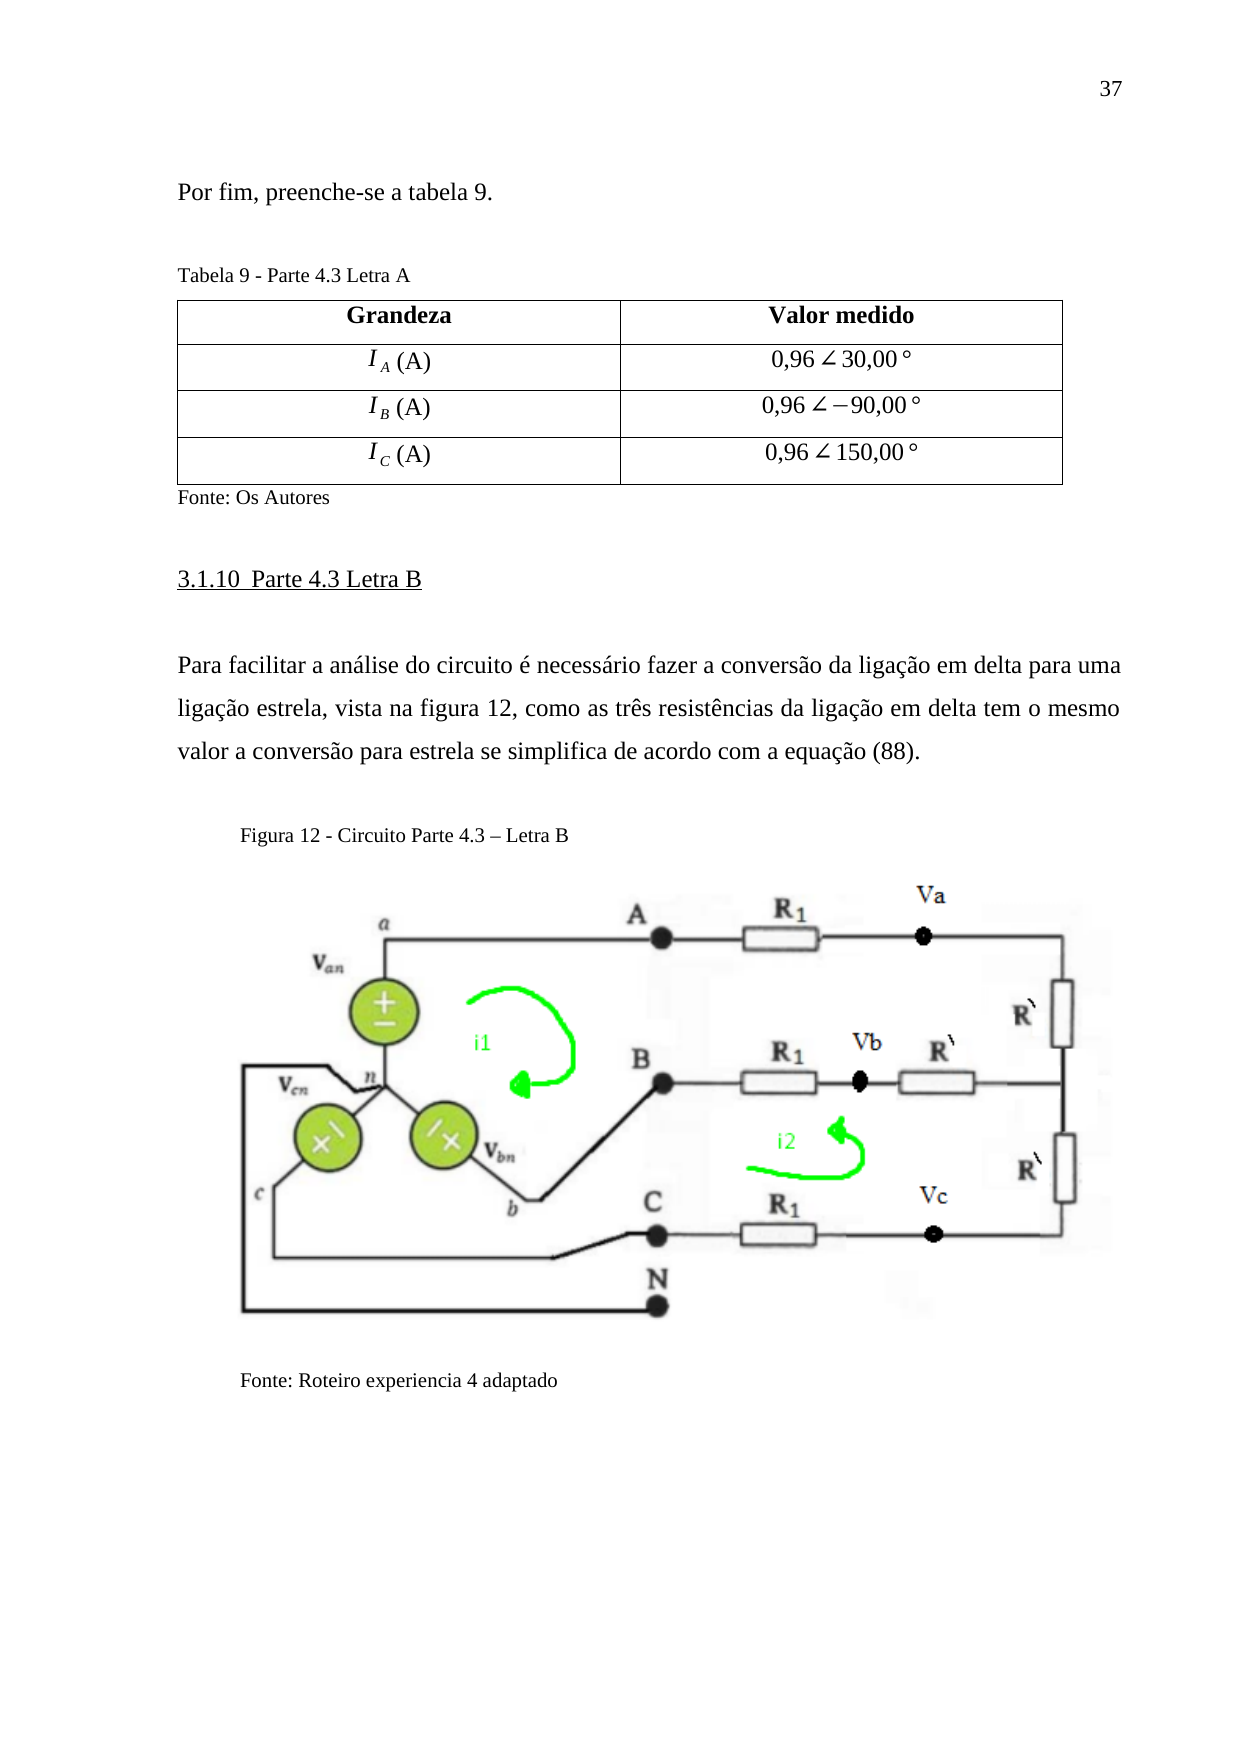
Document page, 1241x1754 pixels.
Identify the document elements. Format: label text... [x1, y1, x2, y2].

table_cell [621, 438, 1062, 483]
table_header Valor medido [621, 301, 1062, 343]
text Fonte: Roteiro experiencia 4 adaptado [177, 1368, 1122, 1392]
table_cell (A) [178, 438, 620, 483]
table_cell (A) [178, 391, 620, 437]
text Fonte: Os Autores [177, 484, 1122, 509]
subtitle Parte 4.3 Letra B [177, 564, 1122, 592]
text Tabela 9 - Parte 4.3 Letra A [177, 263, 1122, 287]
table_cell [621, 345, 1062, 390]
table_cell (A) [178, 345, 620, 390]
text Para facilitar a análise do circuito é necessário fazer a conversão da ligação em delta para uma ligação estrela, vista na figura 12, como as três resistências da ligação em delta tem o mesmo valor a conversão para estrela se simplifica de acordo com a equação (88). [177, 650, 1122, 765]
table_header Grandeza [178, 301, 620, 343]
text Por fim, preenche-se a tabela 9. [177, 177, 1122, 206]
picture [177, 858, 1117, 1354]
text Figura 12 - Circuito Parte 4.3 – Letra B [177, 822, 1122, 847]
table_cell [621, 391, 1062, 437]
